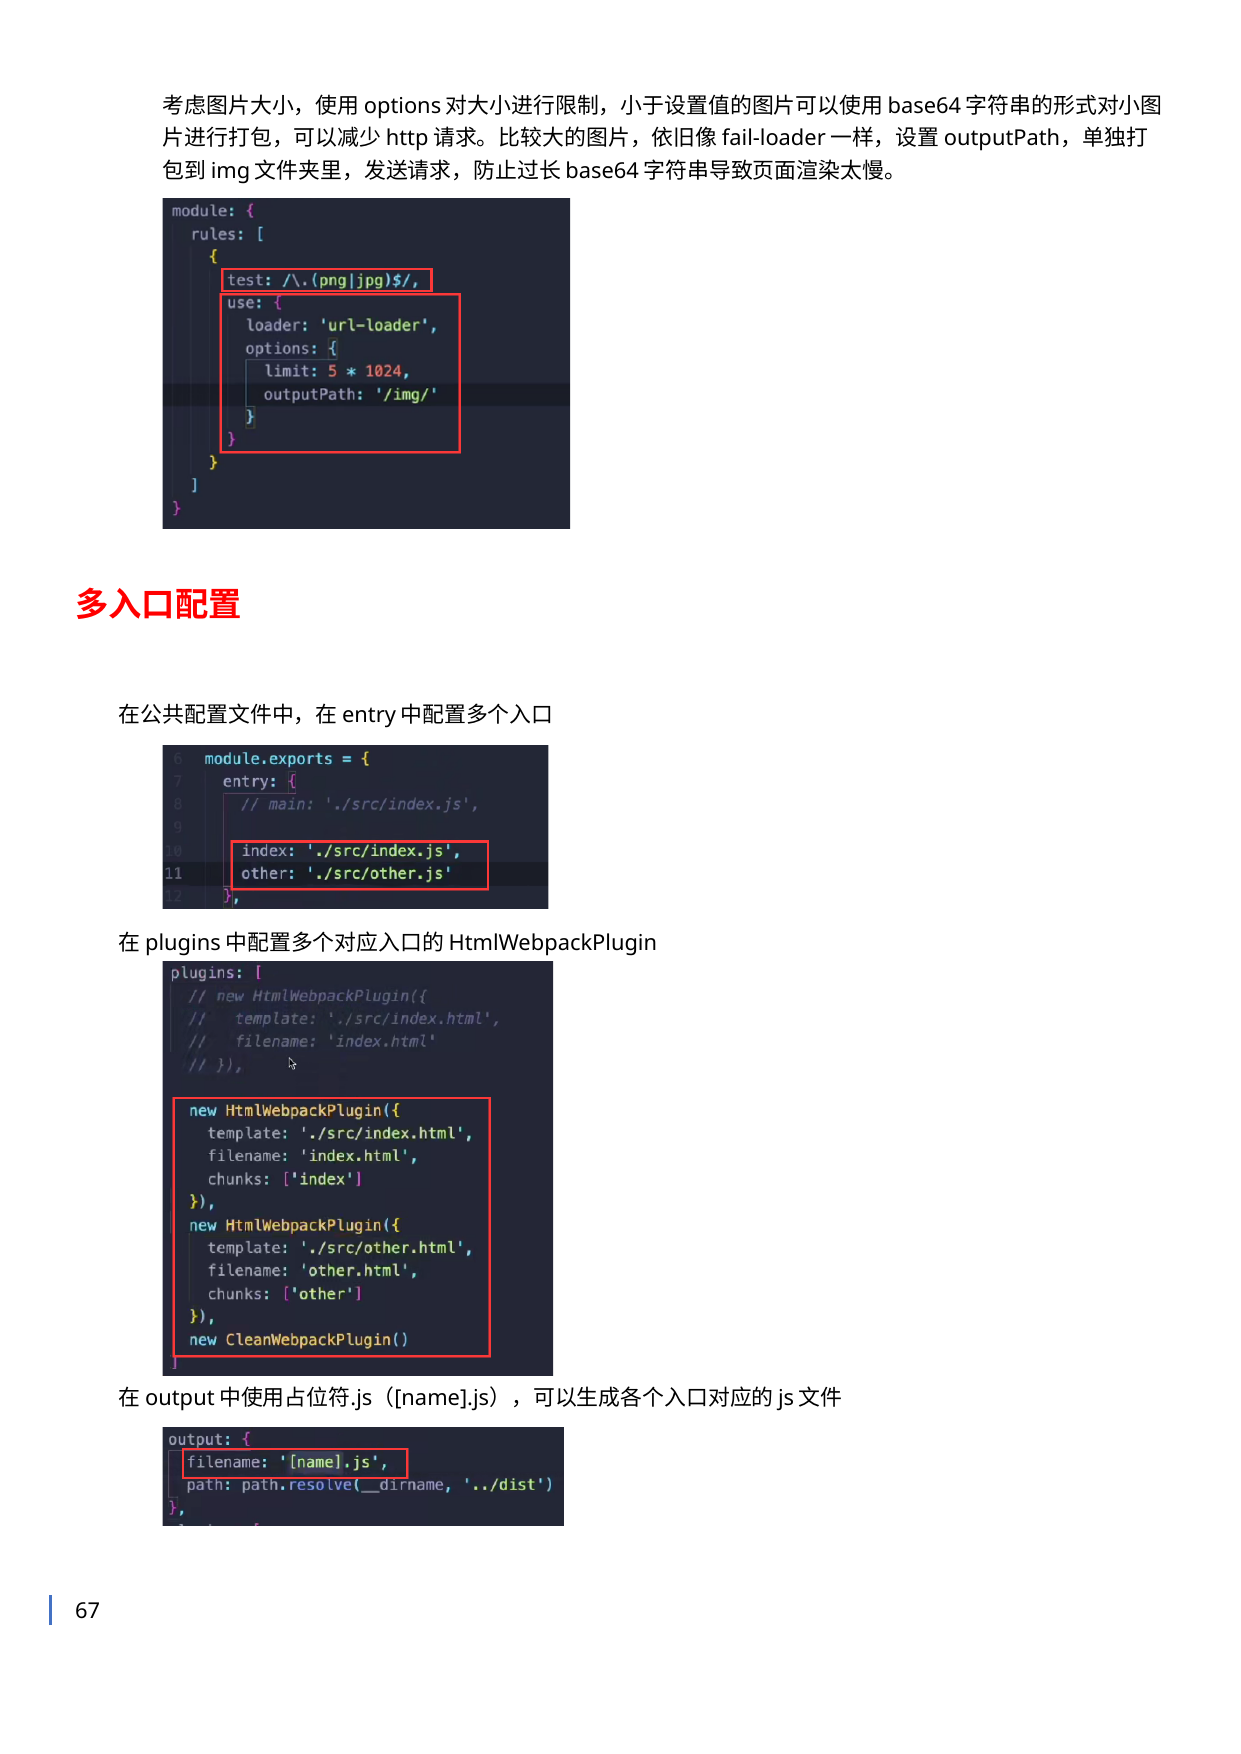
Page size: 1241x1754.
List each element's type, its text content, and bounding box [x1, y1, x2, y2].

subtitle 多入口配置 [75, 570, 1165, 635]
picture [162, 961, 554, 1376]
picture [162, 745, 549, 909]
text 在公共配置文件中，在entry中配置多个入口 [119, 697, 1165, 729]
picture [162, 1427, 564, 1526]
list 考虑图片大小，使用options对大小进行限制，小于设置值的图片可以使用base64字符串的形式对小图片进行打包，可以减少http请求。比较大的图片，依旧像fail-loader一样，设置outputPath，单独打包到img文件夹里，发送请求，防止过长base64字符串导致页面渲染太慢。 [162, 88, 1165, 185]
picture [162, 198, 571, 529]
text 在output中使用占位符.js（[name].js），可以生成各个入口对应的js文件 [119, 1379, 1165, 1412]
text 在plugins中配置多个对应入口的HtmlWebpackPlugin [119, 924, 1165, 957]
